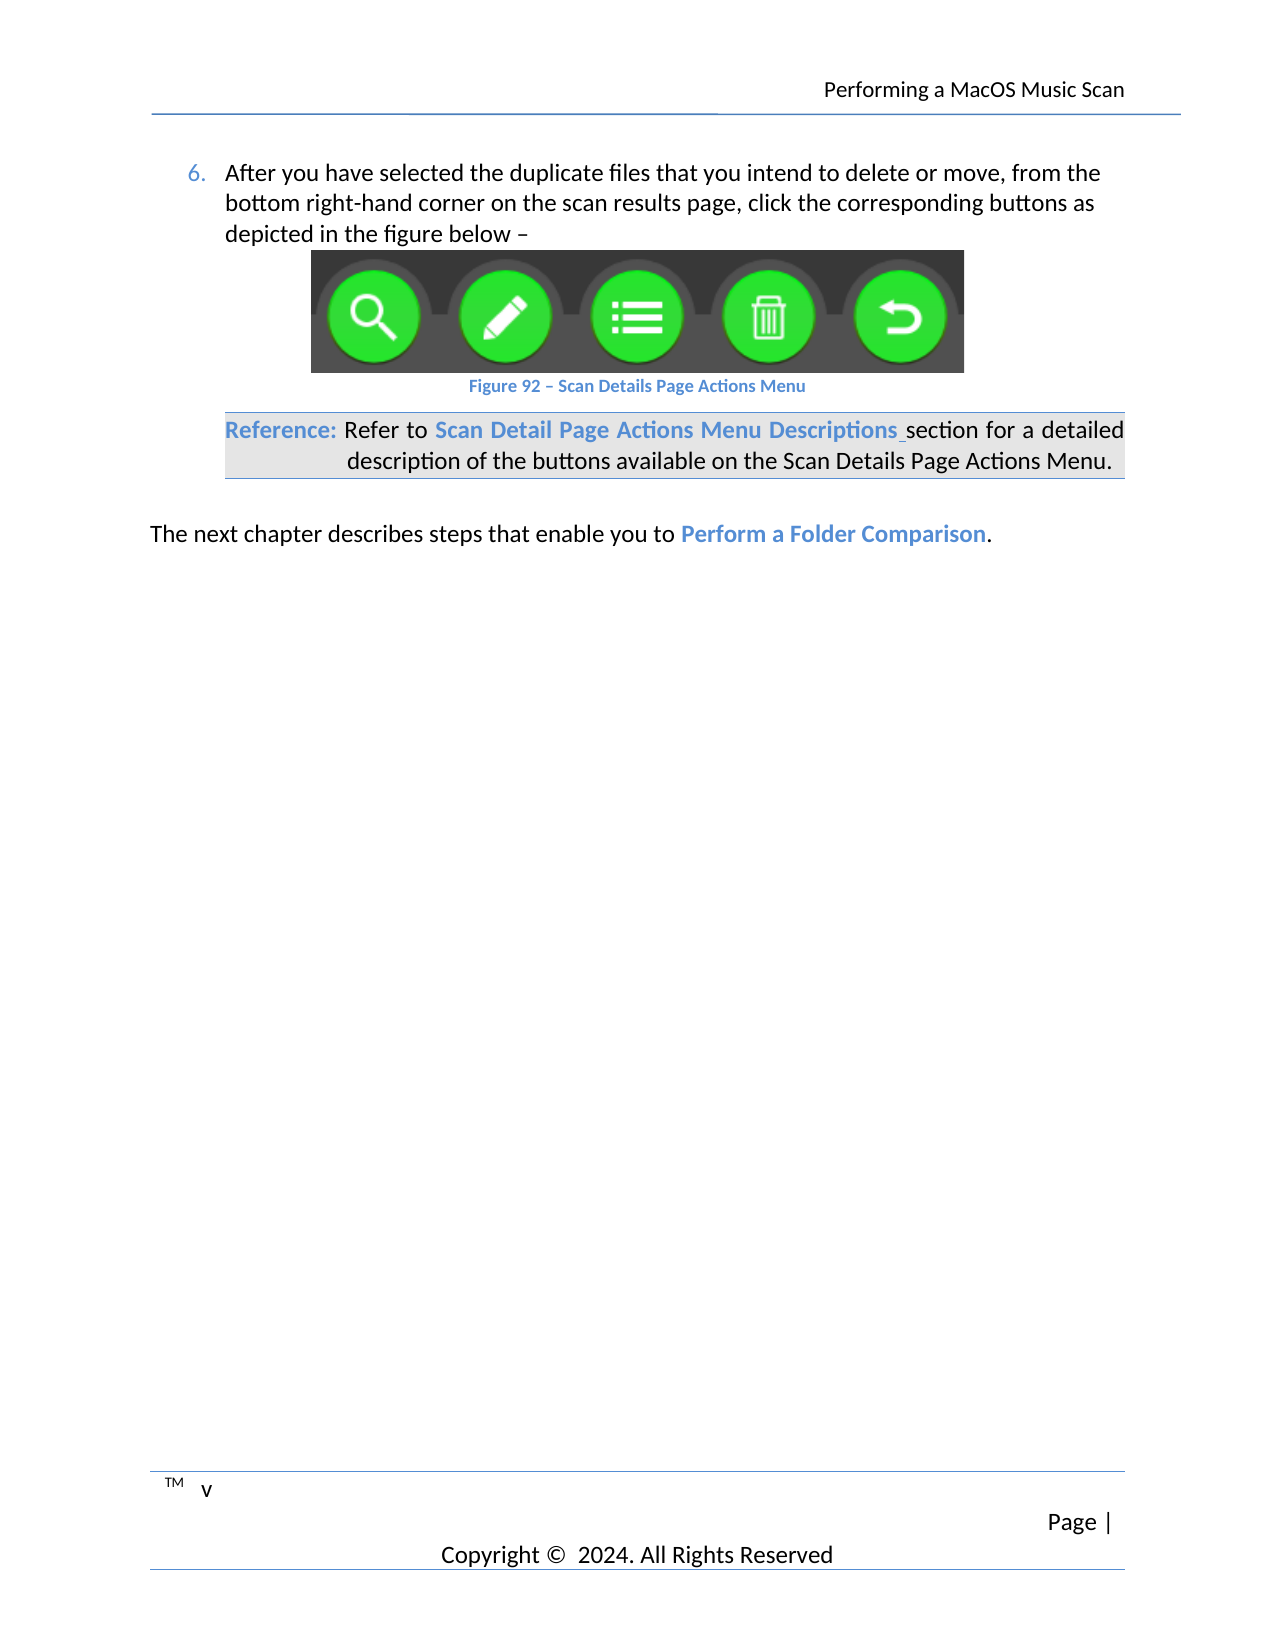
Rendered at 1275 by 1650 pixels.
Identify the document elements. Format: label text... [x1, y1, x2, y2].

list After you have selected the duplicate files that you intend to delete or move, from the bottom right-hand corner on the scan results page, click the corresponding buttons as depicted in the figure below – [187, 157, 1125, 248]
text Reference: Refer to Scan Detail Page Actions Menu Descriptions section for a detailed description of the buttons available on the Scan Details Page Actions Menu. [225, 413, 1125, 478]
picture [311, 250, 965, 373]
text The next chapter describes steps that enable you to Perform a Folder Comparison. [150, 518, 1125, 549]
